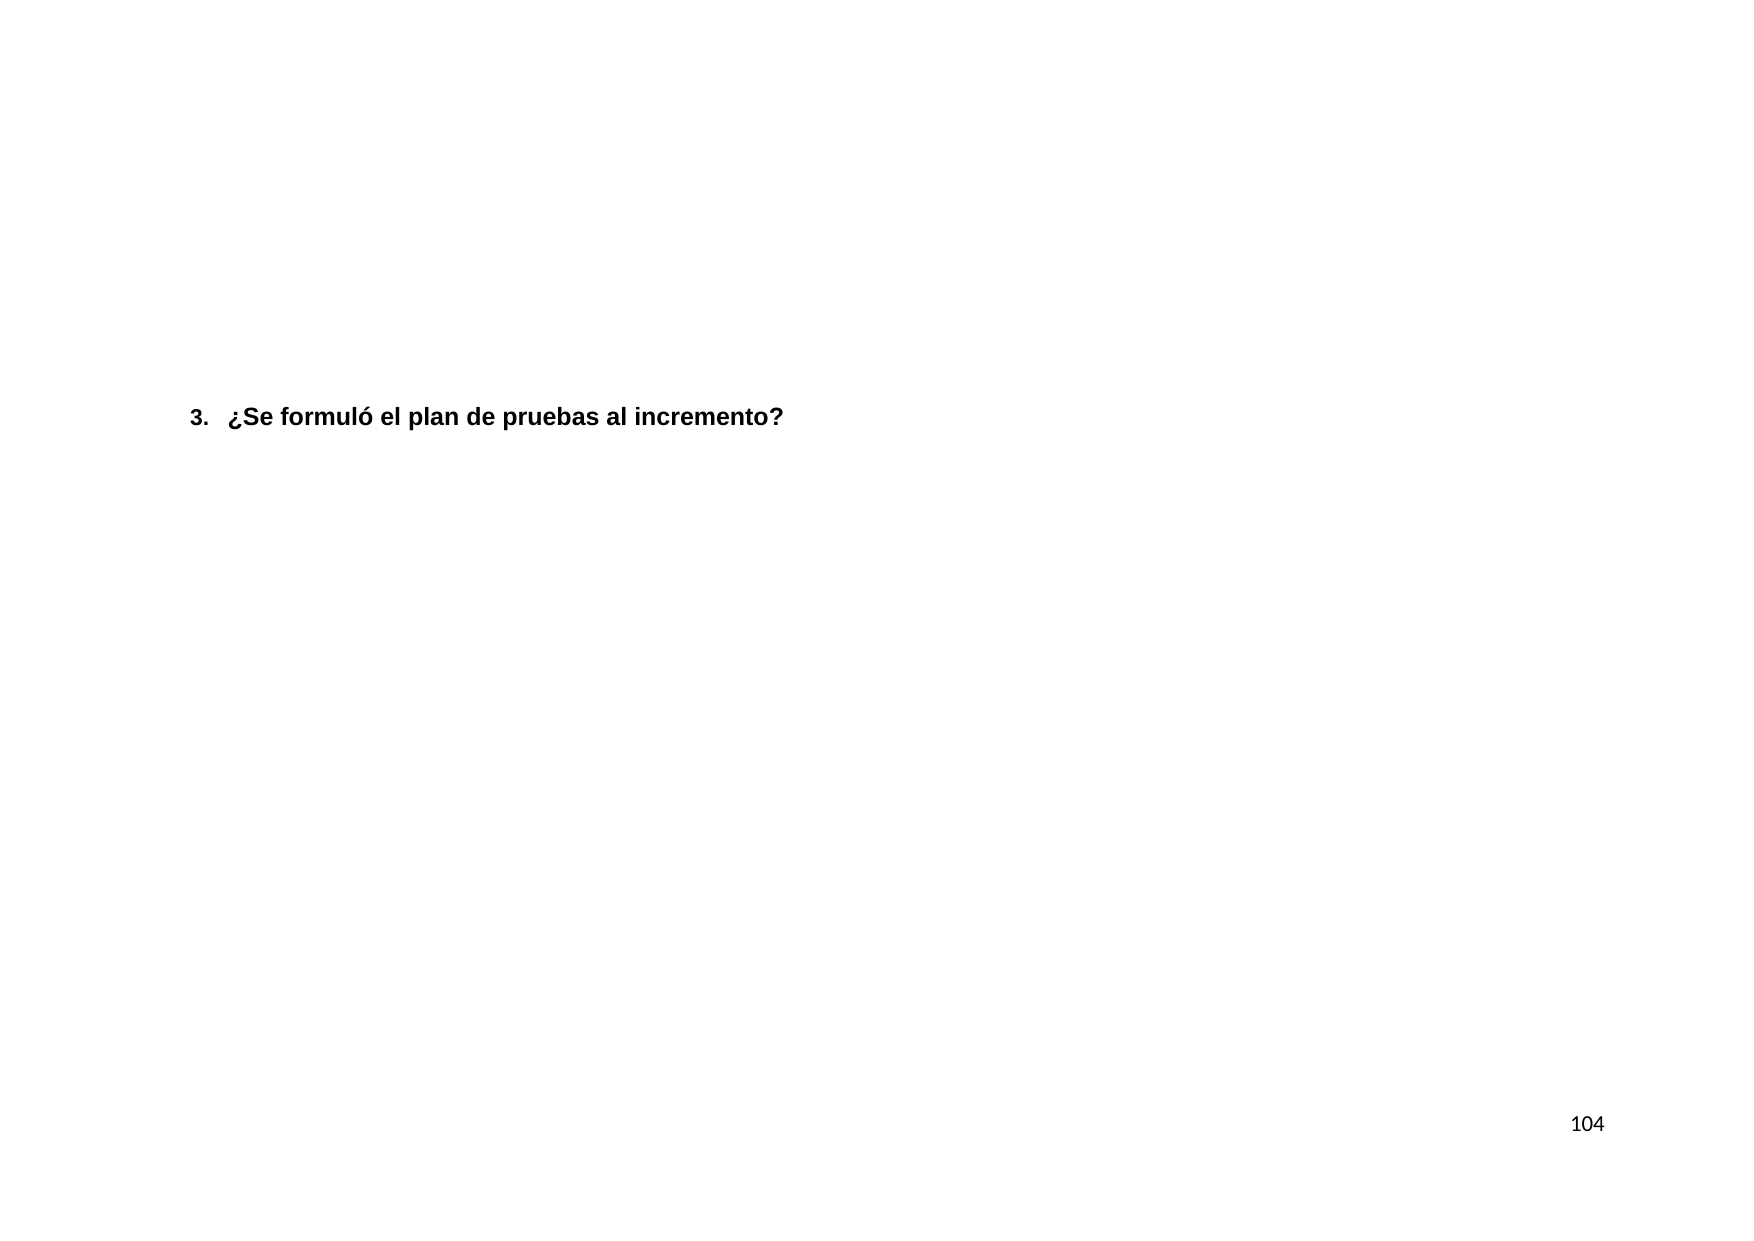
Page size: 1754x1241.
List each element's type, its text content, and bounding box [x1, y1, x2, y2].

list ¿Se formuló el plan de pruebas al incremento? [190, 402, 1672, 430]
